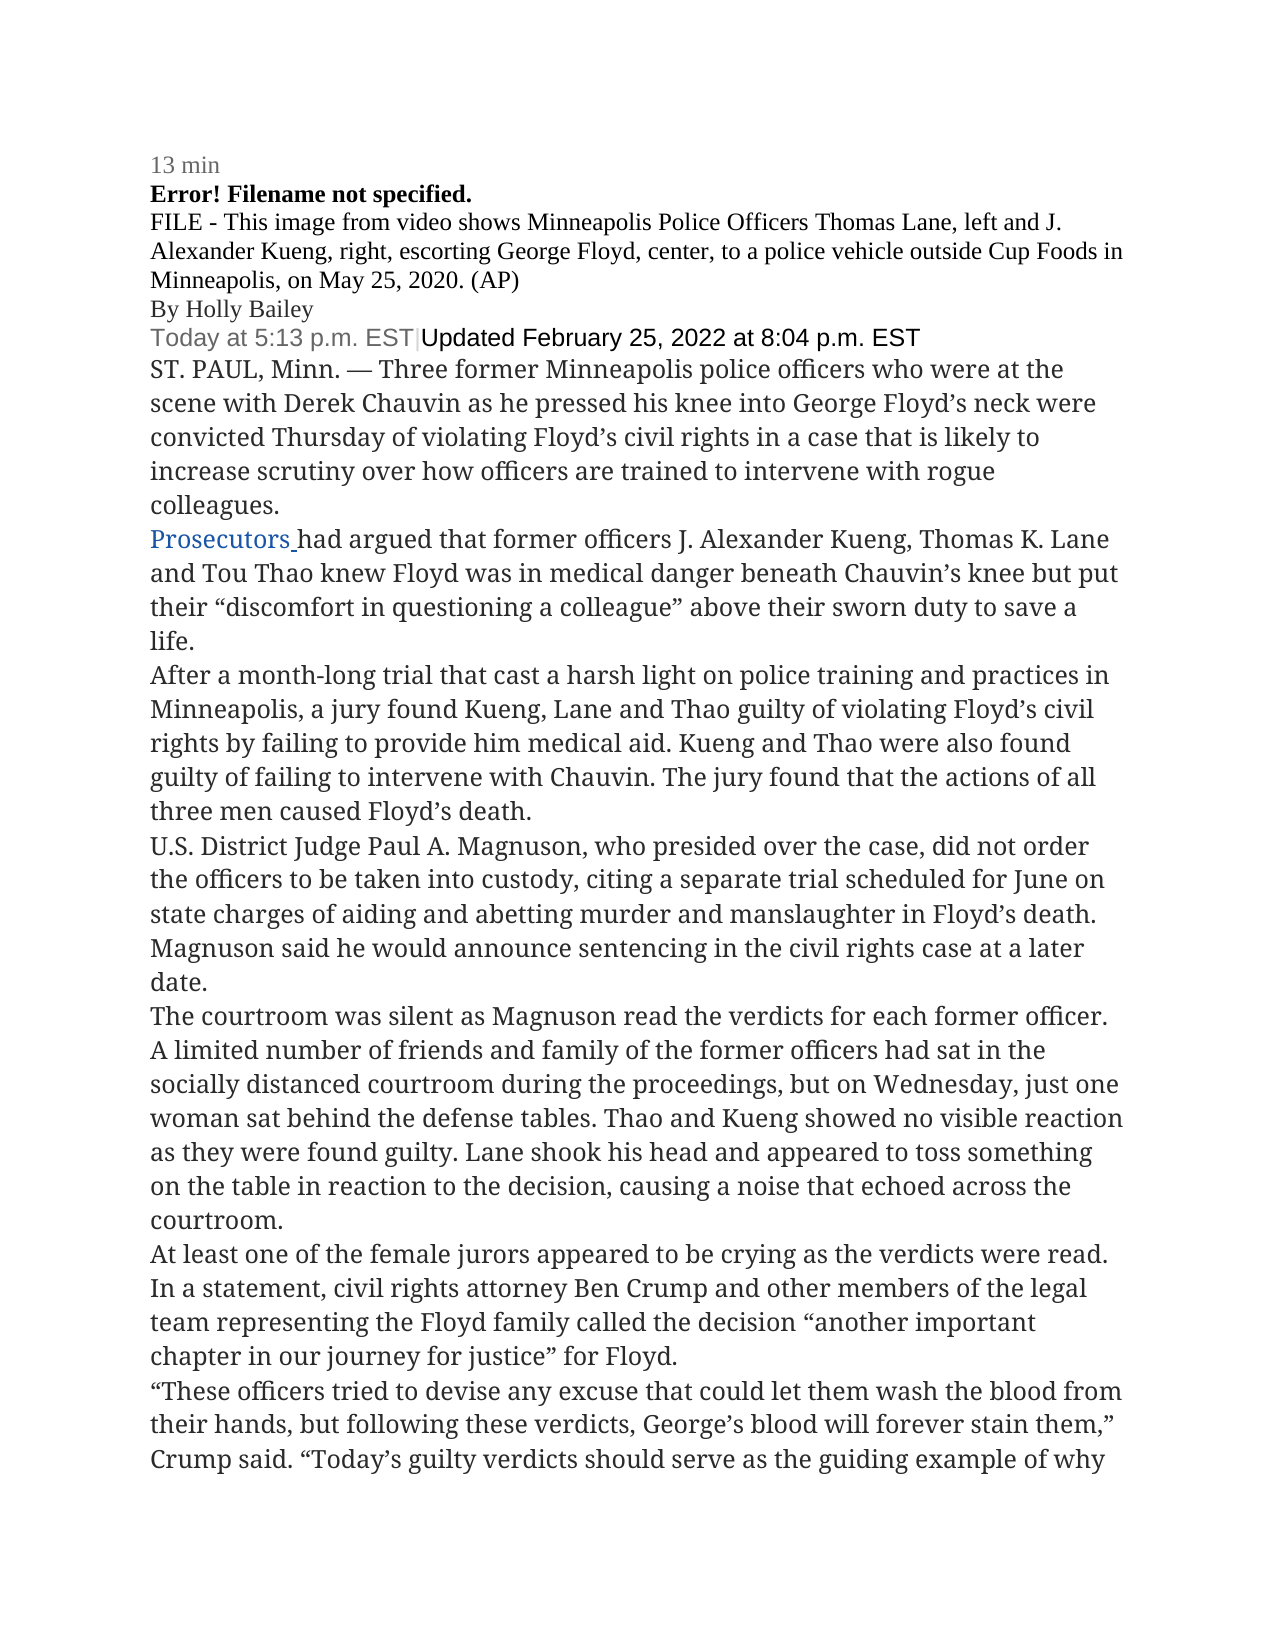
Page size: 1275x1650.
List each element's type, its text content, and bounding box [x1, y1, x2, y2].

text By Holly Bailey [150, 294, 1125, 322]
text FILE - This image from video shows Minneapolis Police Officers Thomas Lane, left and J. Alexander Kueng, right, escorting George Floyd, center, to a police vehicle outside Cup Foods in Minneapolis, on May 25, 2020. (AP) [150, 207, 1125, 294]
text After a month-long trial that cast a harsh light on police training and practices in Minneapolis, a jury found Kueng, Lane and Thao guilty of violating Floyd’s civil rights by failing to provide him medical aid. Kueng and Thao were also found guilty of failing to intervene with Chauvin. The jury found that the actions of all three men caused Floyd’s death. [150, 658, 1125, 828]
text Prosecutors had argued that former officers J. Alexander Kueng, Thomas K. Lane and Tou Thao knew Floyd was in medical danger beneath Chauvin’s knee but put their “discomfort in questioning a colleague” above their sworn duty to save a life. [150, 522, 1125, 658]
text The courtroom was silent as Magnuson read the verdicts for each former officer. A limited number of friends and family of the former officers had sat in the socially distanced courtroom during the proceedings, but on Wednesday, just one woman sat behind the defense tables. Thao and Kueng showed no visible reaction as they were found guilty. Lane shook his head and appeared to toss something on the table in reaction to the decision, causing a noise that echoed across the courtroom. [150, 998, 1125, 1237]
text U.S. District Judge Paul A. Magnuson, who presided over the case, did not order the officers to be taken into custody, citing a separate trial scheduled for June on state charges of aiding and abetting murder and manslaughter in Floyd’s death. Magnuson said he would announce sentencing in the civil rights case at a later date. [150, 828, 1125, 998]
text ST. PAUL, Minn. — Three former Minneapolis police officers who were at the scene with Derek Chauvin as he pressed his knee into George Floyd’s neck were convicted Thursday of violating Floyd’s civil rights in a case that is likely to increase scrutiny over how officers are trained to intervene with rogue colleagues. [150, 351, 1125, 522]
text In a statement, civil rights attorney Ben Crump and other members of the legal team representing the Floyd family called the decision “another important chapter in our journey for justice” for Floyd. [150, 1271, 1125, 1373]
text Error! Filename not specified. [150, 179, 1125, 207]
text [150, 1373, 1125, 1475]
text At least one of the female jurors appeared to be crying as the verdicts were read. [150, 1237, 1125, 1271]
text 13 min [150, 150, 1125, 179]
text Today at 5:13 p.m. EST|Updated February 25, 2022 at 8:04 p.m. EST [150, 322, 1125, 351]
